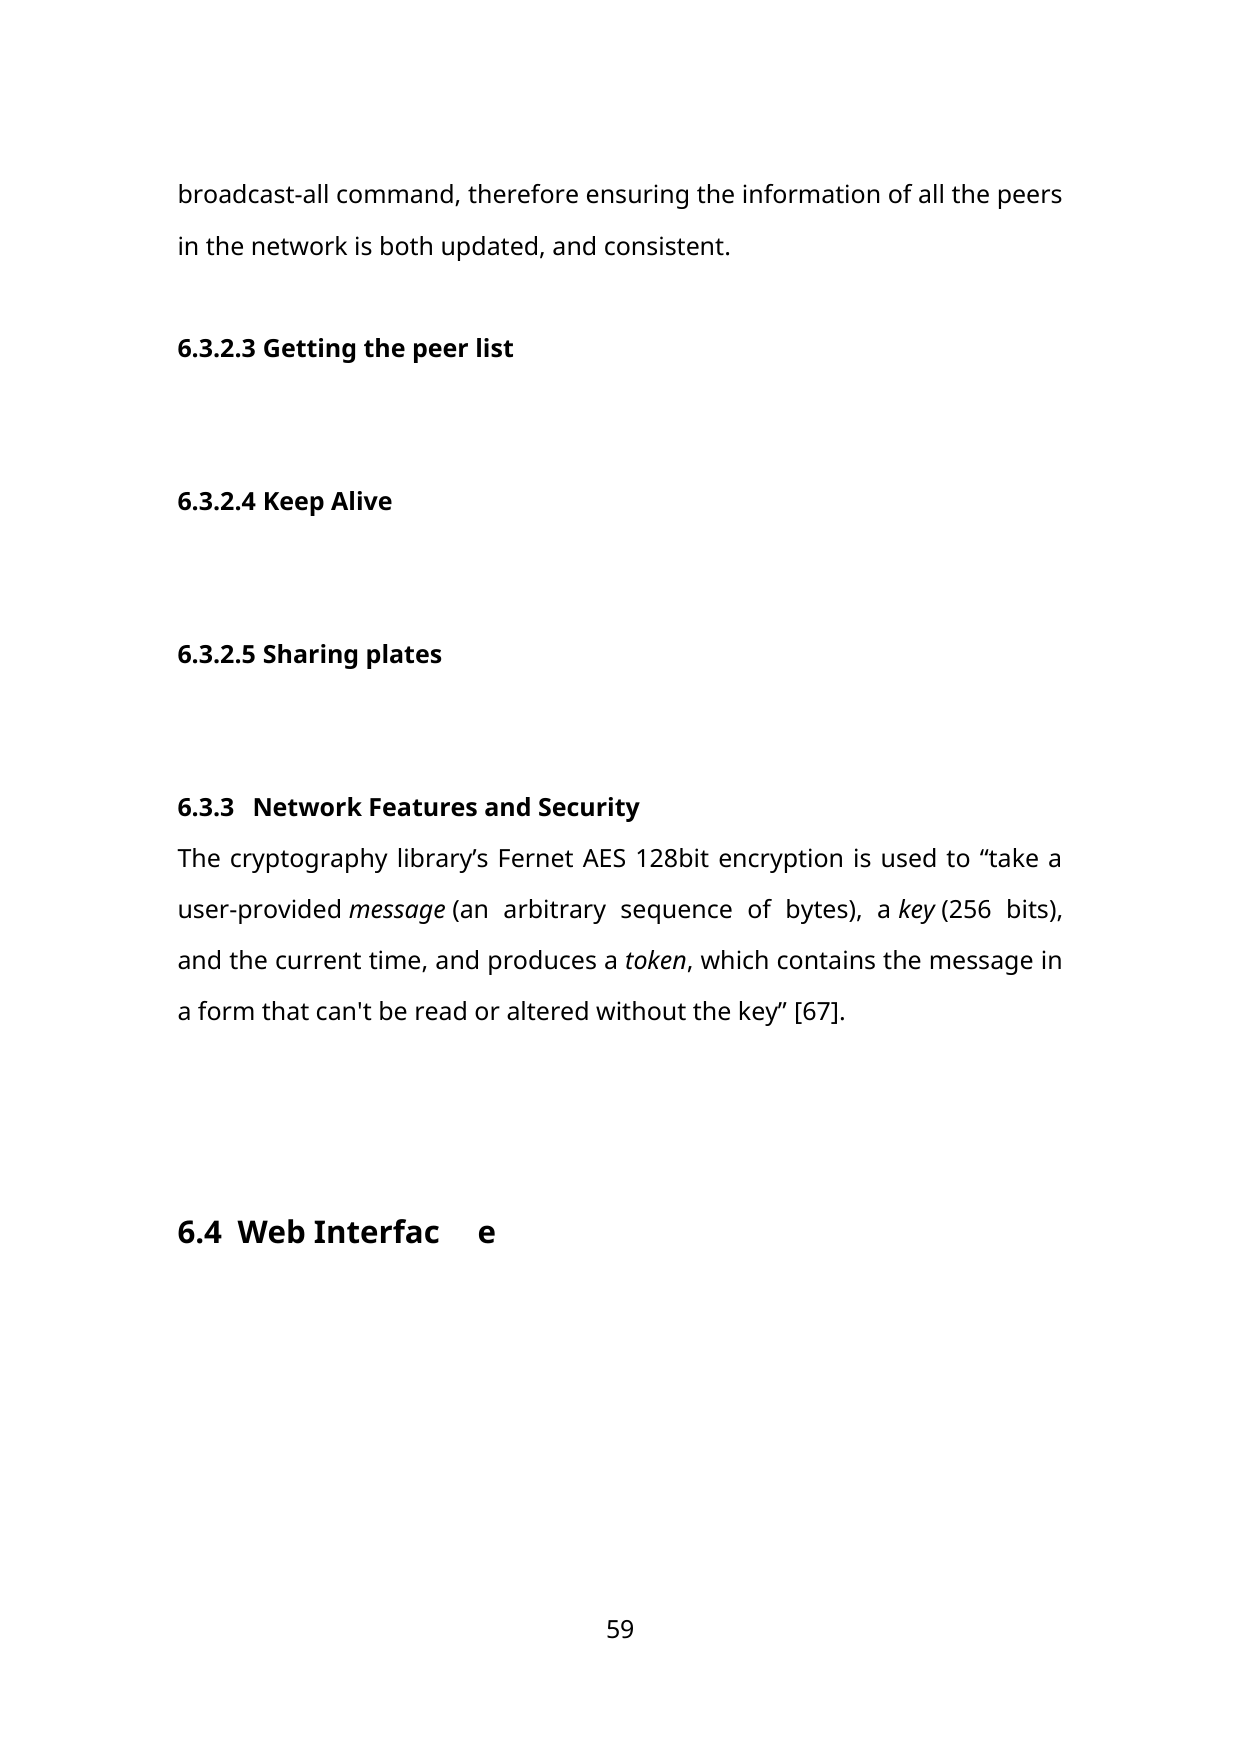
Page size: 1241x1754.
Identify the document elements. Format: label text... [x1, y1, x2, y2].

subtitle Sharing plates [177, 637, 1063, 671]
subtitle Getting the peer list [177, 330, 1063, 364]
subtitle Web Interfac e [177, 1211, 1063, 1253]
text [177, 177, 1063, 262]
subtitle Keep Alive [177, 483, 1063, 517]
text The cryptography library’s Fernet AES 128bit encryption is used to “take a user-provided message (an arbitrary sequence of bytes), a key (256 bits), and the current time, and produces a token, which contains the message in a form that can't be read or altered without the key” [67]. [177, 841, 1063, 1028]
subtitle Network Features and Security [177, 790, 1063, 824]
